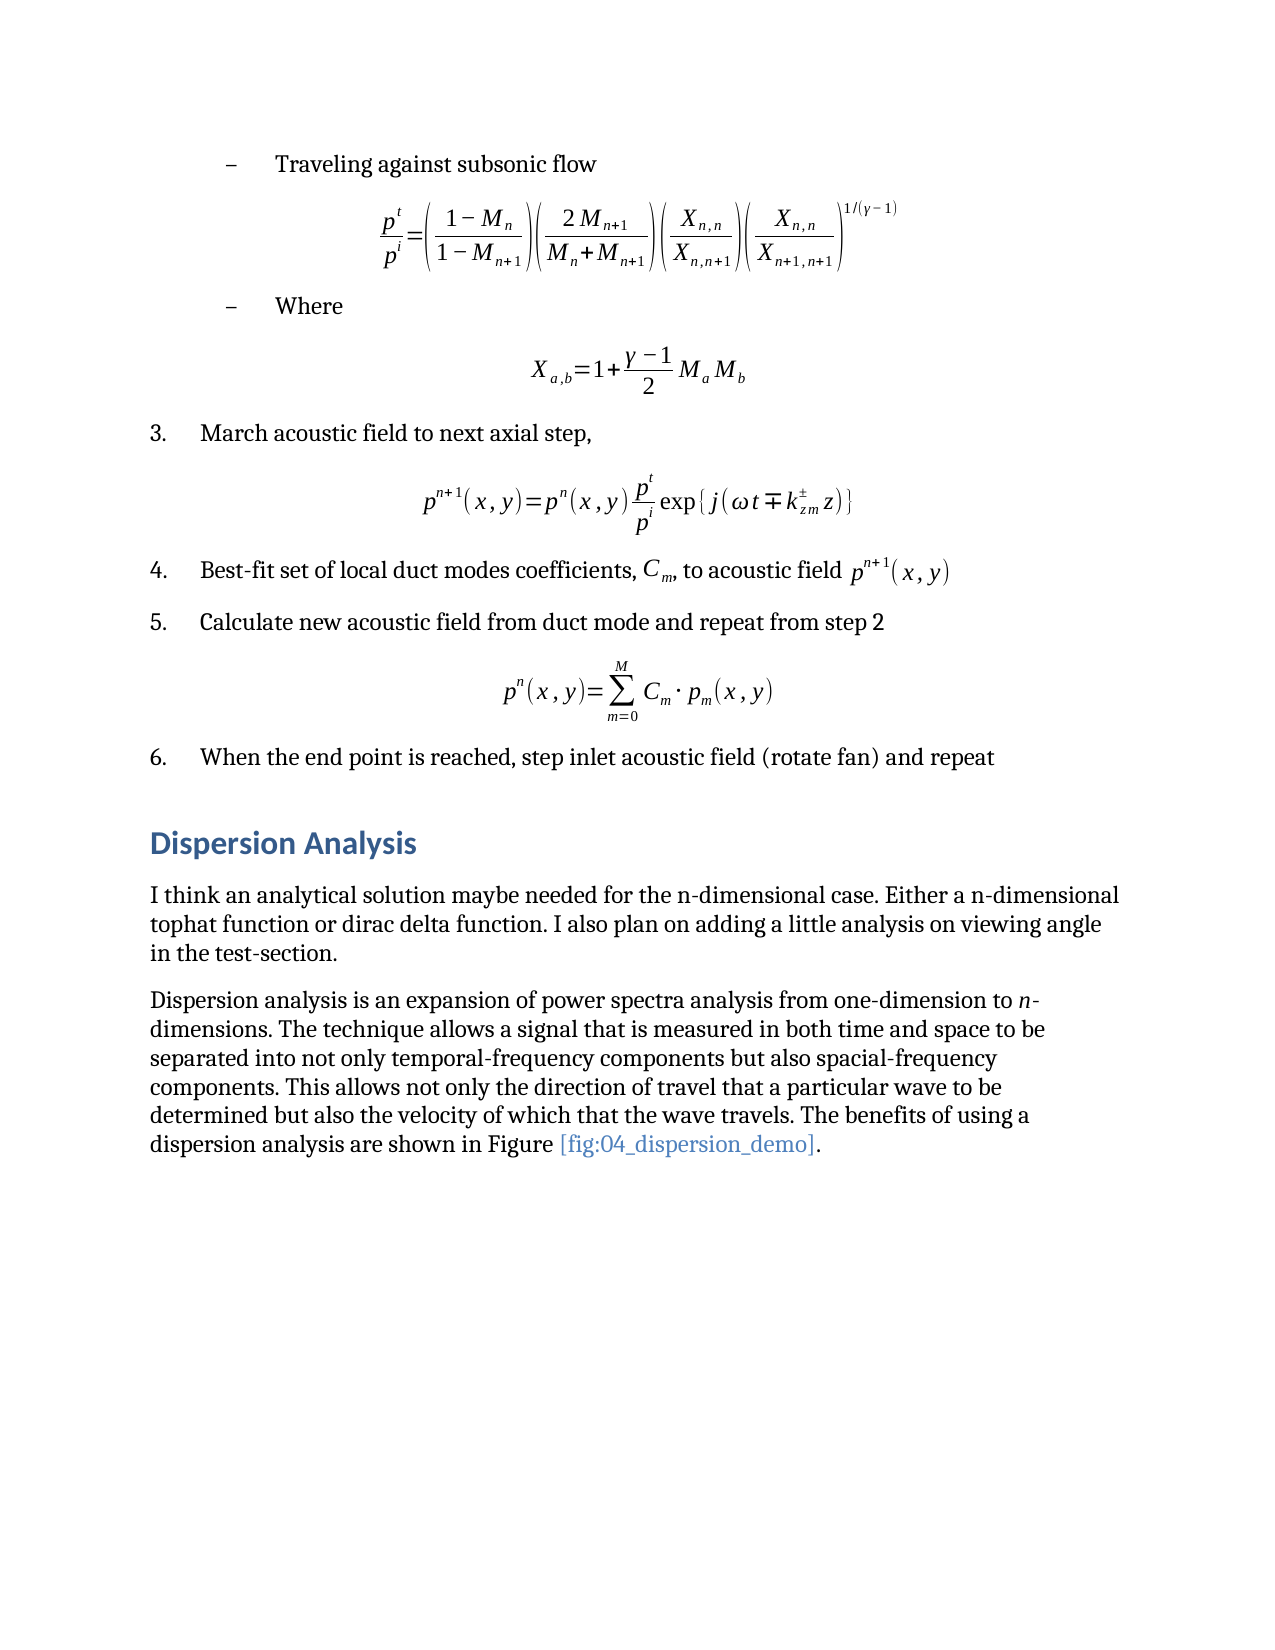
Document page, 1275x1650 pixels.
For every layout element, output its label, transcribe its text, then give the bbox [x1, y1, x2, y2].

list Traveling against subsonic flow [225, 150, 1125, 179]
list Best-fit set of local duct modes coefficients, , to acoustic field [150, 554, 1125, 587]
list March acoustic field to next axial step, [150, 419, 1125, 448]
subtitle Dispersion Analysis [150, 822, 1125, 863]
list Calculate new acoustic field from duct mode and repeat from step 2 [150, 607, 1125, 636]
text Dispersion analysis is an expansion of power spectra analysis from one-dimension to -dimensions. The technique allows a signal that is measured in both time and space to be separated into not only temporal-frequency components but also spacial-frequency components. This allows not only the direction of travel that a particular wave to be determined but also the velocity of which that the wave travels. The benefits of using a dispersion analysis are shown in Figure [fig:04_dispersion_demo]. [150, 986, 1125, 1159]
list Where [225, 292, 1125, 321]
list When the end point is reached, step inlet acoustic field (rotate fan) and repeat [150, 743, 1125, 772]
text I think an analytical solution maybe needed for the n-dimensional case. Either a n-dimensional tophat function or dirac delta function. I also plan on adding a little analysis on viewing angle in the test-section. [150, 881, 1125, 968]
